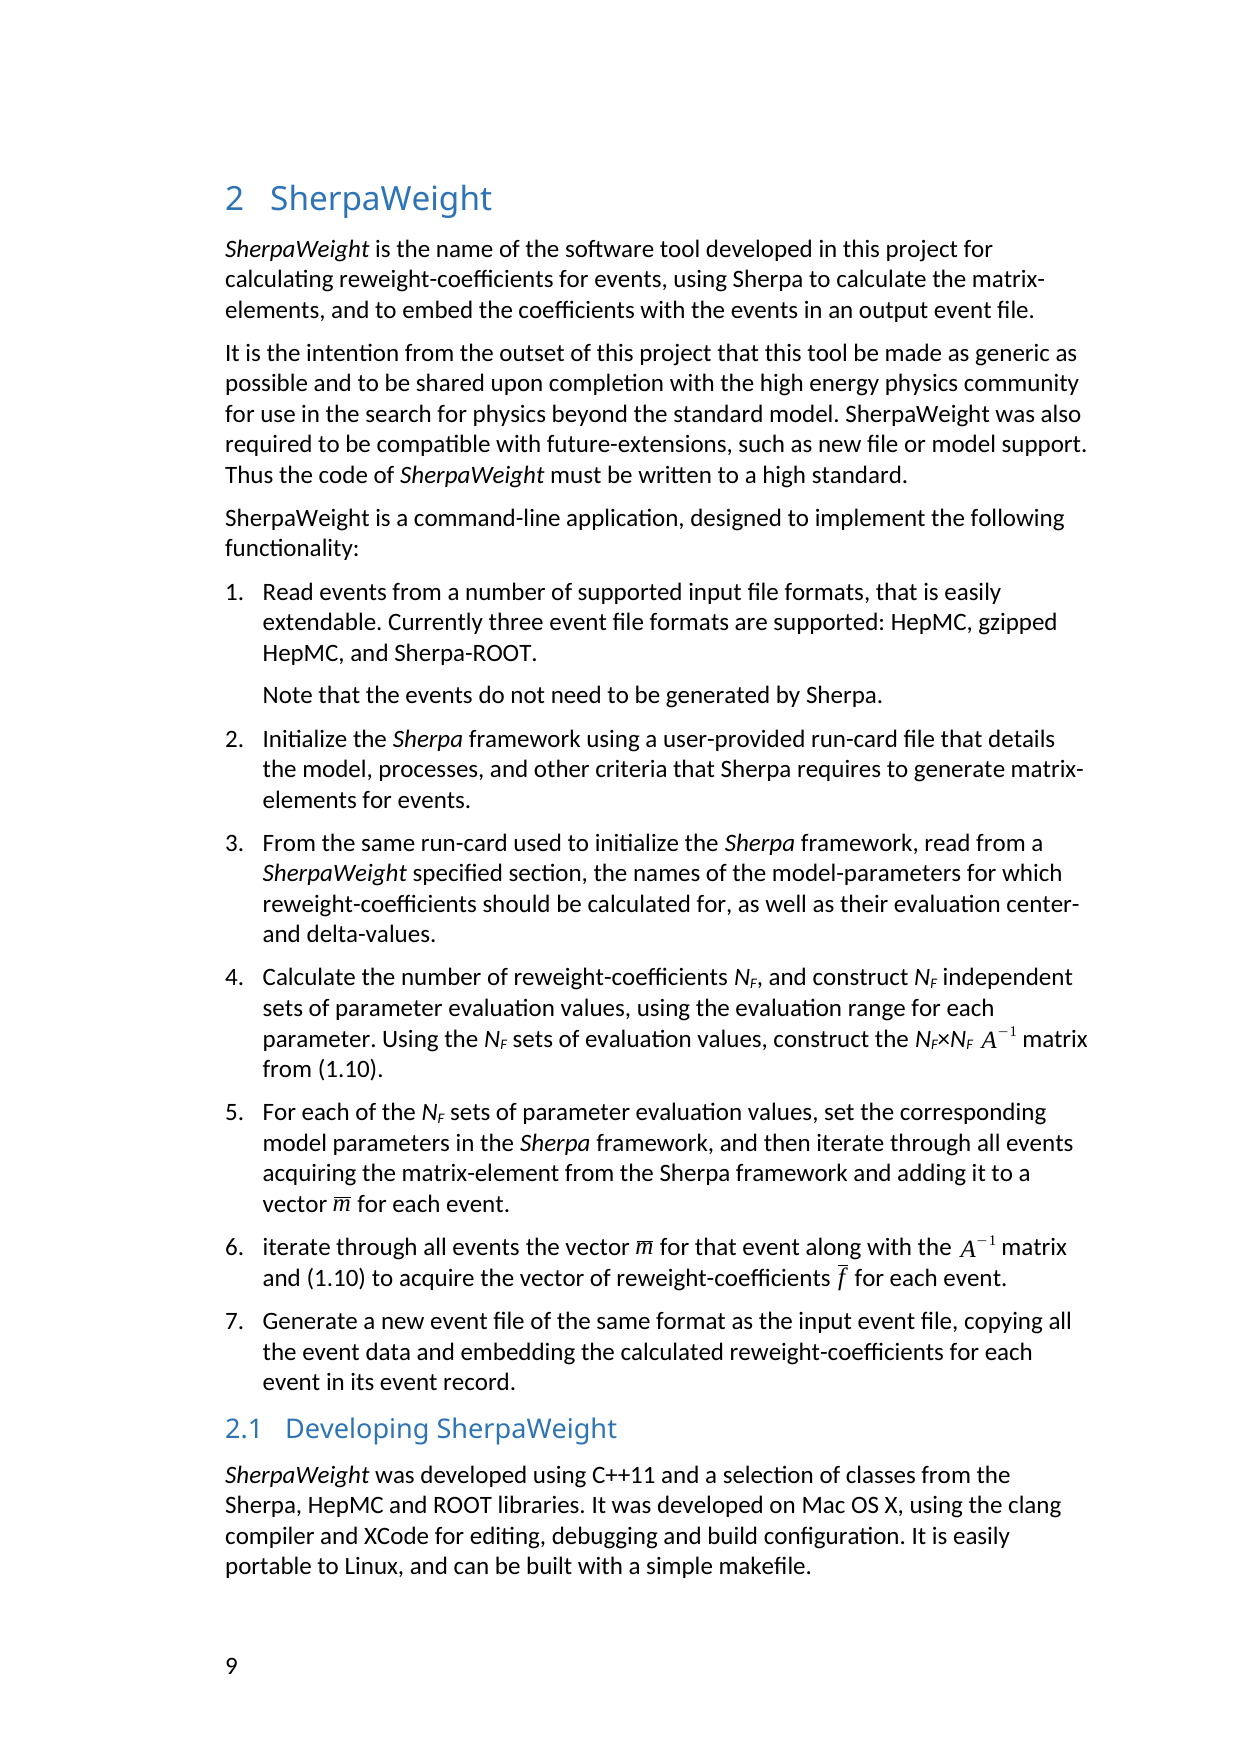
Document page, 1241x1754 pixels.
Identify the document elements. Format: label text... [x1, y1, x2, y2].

list For each of the NF sets of parameter evaluation values, set the corresponding model parameters in the Sherpa framework, and then iterate through all events acquiring the matrix-element from the Sherpa framework and adding it to a vector for each event. [225, 1097, 1090, 1219]
list iterate through all events the vector for that event along with the matrix and (1.10) to acquire the vector of reweight-coefficients for each event. [225, 1231, 1090, 1293]
list Initialize the Sherpa framework using a user-provided run-card file that details the model, processes, and other criteria that Sherpa requires to generate matrix-elements for events. [225, 723, 1090, 814]
text SherpaWeight is the name of the software tool developed in this project for calculating reweight-coefficients for events, using Sherpa to calculate the matrix-elements, and to embed the coefficients with the events in an output event file. [225, 233, 1090, 324]
text It is the intention from the outset of this project that this tool be made as generic as possible and to be shared upon completion with the high energy physics community for use in the search for physics beyond the standard model. SherpaWeight was also required to be compatible with future-extensions, such as new file or model support. Thus the code of SherpaWeight must be written to a high standard. [225, 337, 1090, 489]
list Generate a new event file of the same format as the input event file, copying all the event data and embedding the calculated reweight-coefficients for each event in its event record. [225, 1305, 1090, 1397]
list Read events from a number of supported input file formats, that is easily extendable. Currently three event file formats are supported: HepMC, gzipped HepMC, and Sherpa-ROOT. [225, 576, 1090, 667]
list From the same run-card used to initialize the Sherpa framework, read from a SherpaWeight specified section, the names of the model-parameters for which reweight-coefficients should be calculated for, as well as their evaluation center- and delta-values. [225, 827, 1090, 949]
subtitle Developing SherpaWeight [225, 1409, 1090, 1446]
list Calculate the number of reweight-coefficients NF, and construct NF independent sets of parameter evaluation values, using the evaluation range for each parameter. Using the NF sets of evaluation values, construct the NF×NF matrix from (1.10). [225, 961, 1090, 1084]
text Note that the events do not need to be generated by Sherpa. [262, 680, 1090, 710]
text SherpaWeight is a command-line application, designed to implement the following functionality: [225, 502, 1090, 563]
subtitle SherpaWeight [225, 175, 1090, 220]
text SherpaWeight was developed using C++11 and a selection of classes from the Sherpa, HepMC and ROOT libraries. It was developed on Mac OS X, using the clang compiler and XCode for editing, debugging and build configuration. It is easily portable to Linux, and can be built with a simple makefile. [225, 1459, 1090, 1581]
